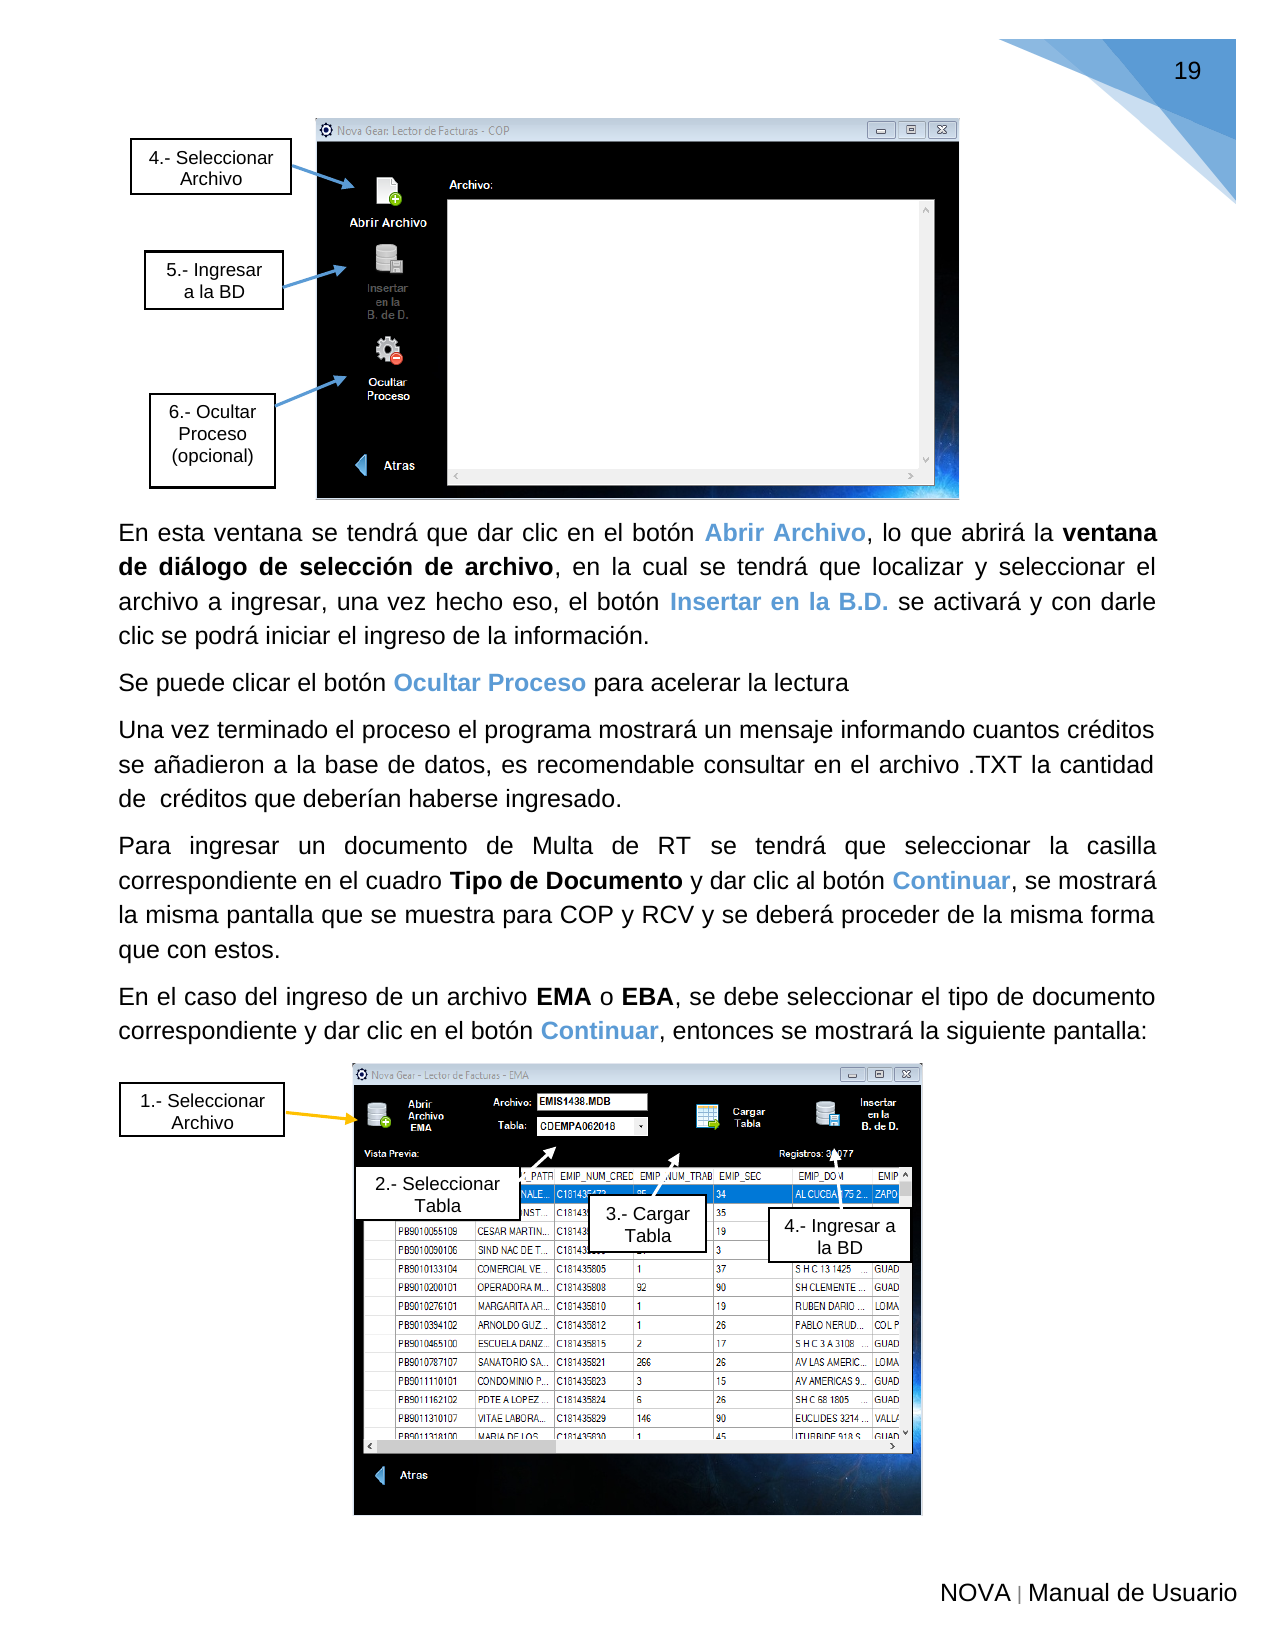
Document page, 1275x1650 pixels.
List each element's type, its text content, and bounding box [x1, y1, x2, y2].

picture [997, 39, 1236, 205]
text En esta ventana se tendrá que dar clic en el botón Abrir Archivo, lo que abrirá la ventana de diálogo de selección de archivo, en la cual se tendrá que localizar y seleccionar el archivo a ingresar, una vez hecho eso, el botón Insertar en la B.D. se activará y con darle clic se podrá iniciar el ingreso de la información. [118, 518, 1157, 650]
text Una vez terminado el proceso el programa mostrará un mensaje informando cuantos créditos se añadieron a la base de datos, es recomendable consultar en el archivo .TXT la cantidad de créditos que deberían haberse ingresado. [118, 715, 1157, 813]
text Para ingresar un documento de Multa de RT se tendrá que seleccionar la casilla correspondiente en el cuadro Tipo de Documento y dar clic al botón Continuar, se mostrará la misma pantalla que se muestra para COP y RCV y se deberá proceder de la misma forma que con estos. [118, 831, 1157, 963]
picture [315, 118, 960, 500]
text En el caso del ingreso de un archivo EMA o EBA, se debe seleccionar el tipo de documento correspondiente y dar clic en el botón Continuar, entonces se mostrará la siguiente pantalla: [118, 982, 1157, 1045]
text Se puede clicar el botón Ocultar Proceso para acelerar la lectura [118, 668, 1157, 697]
picture [352, 1063, 923, 1516]
